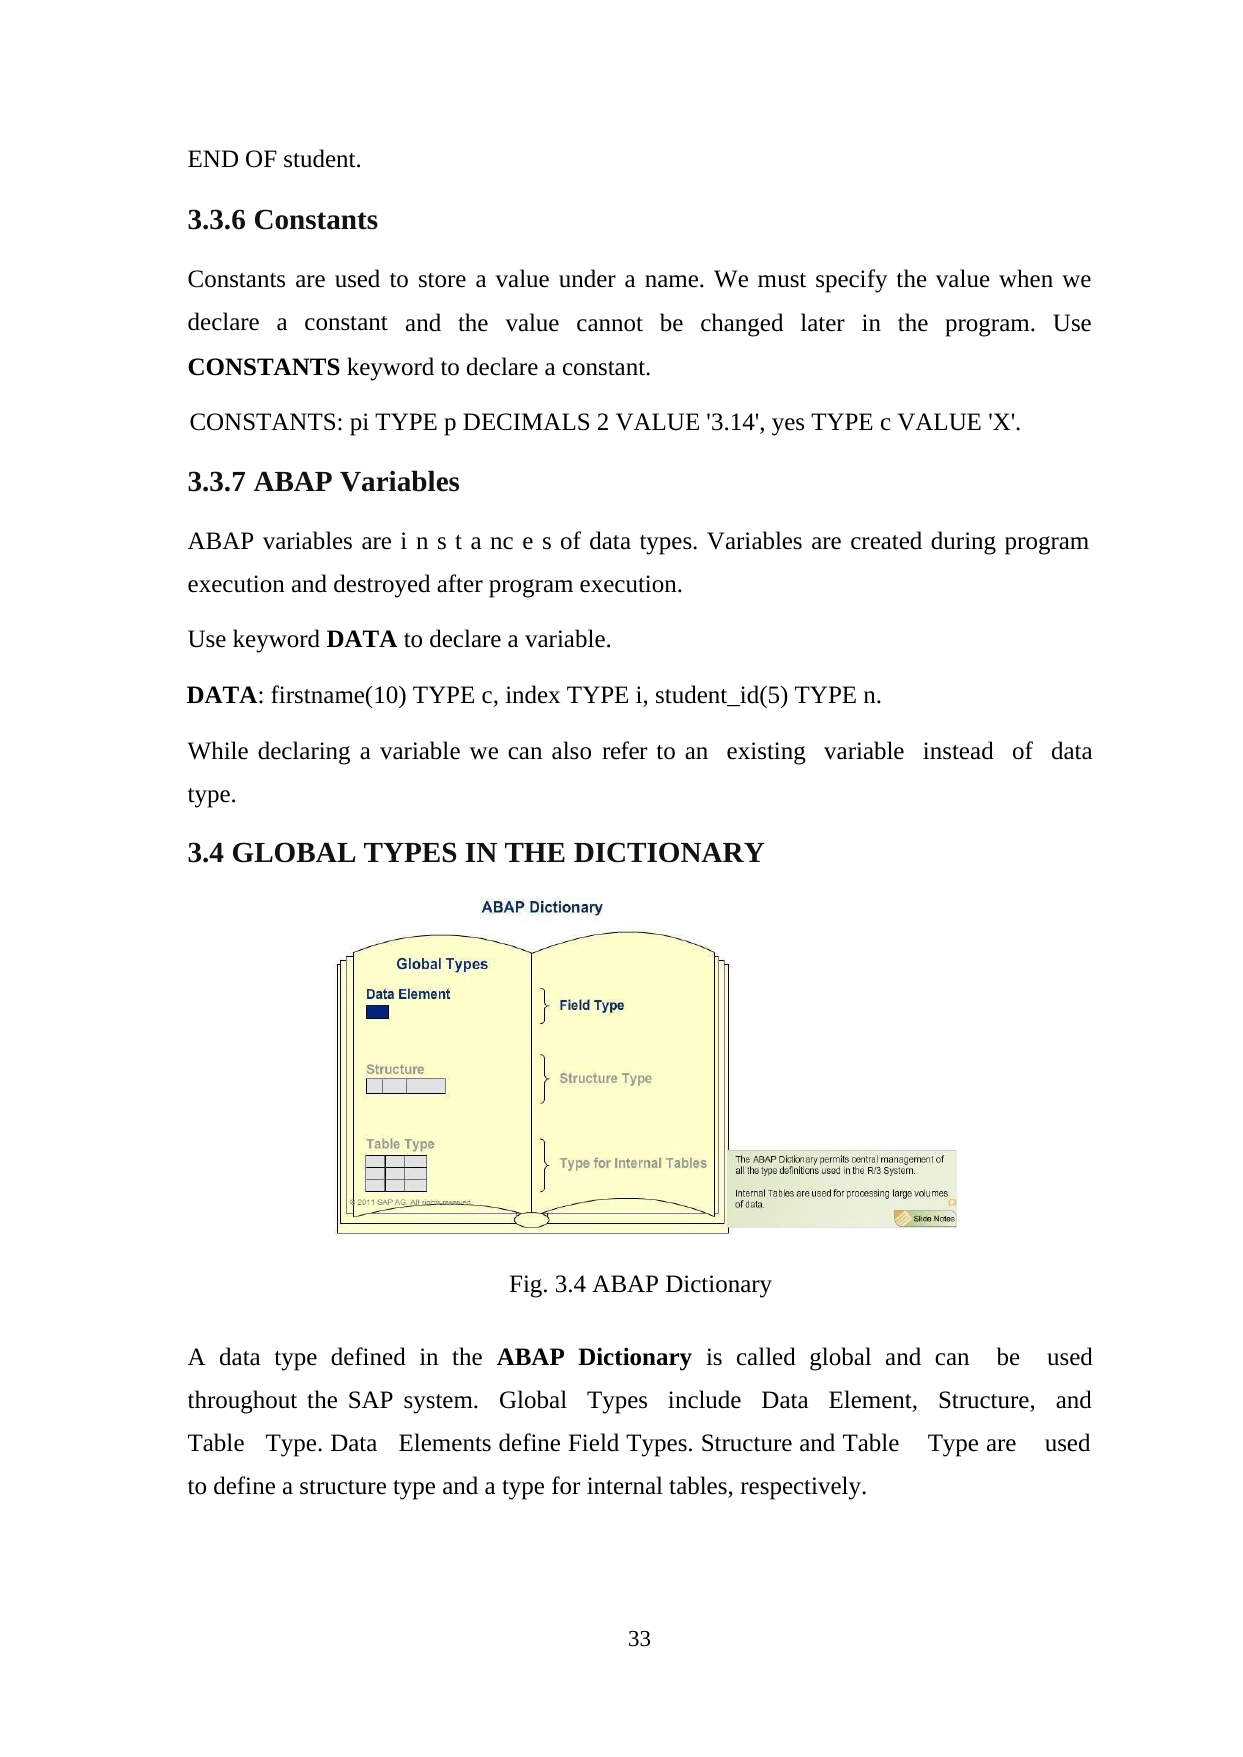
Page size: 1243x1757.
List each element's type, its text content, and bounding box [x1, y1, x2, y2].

text Constants are used to store a value under a name. We must specify the value when we declare a constant and the value cannot be changed later in the program. Use CONSTANTS keyword to declare a constant. [187, 264, 1093, 380]
text DATA: firstname(10) TYPE c, index TYPE i, student_id(5) TYPE n. [186, 680, 1145, 709]
text Fig. 3.4 ABAP Dictionary [466, 1269, 815, 1297]
subtitle Constants [187, 202, 1145, 235]
text ABAP variables are i n s t a nc e s of data types. Variables are created during program execution and destroyed after program execution. [187, 526, 1091, 598]
text A data type defined in the ABAP Dictionary is called global and can be used throughout the SAP system. Global Types include Data Element, Structure, and Table Type. Data Elements define Field Types. Structure and Table Type are used to define a structure type and a type for internal tables, respectively. [187, 1342, 1093, 1500]
subtitle ABAP Variables [187, 464, 1145, 497]
text While declaring a variable we can also refer to an existing variable instead of data type. [187, 736, 1094, 808]
text CONSTANTS: pi TYPE p DECIMALS 2 VALUE '3.14', yes TYPE c VALUE 'X'. [189, 407, 1145, 436]
picture [333, 898, 957, 1236]
subtitle GLOBAL TYPES IN THE DICTIONARY [187, 836, 1145, 869]
text END OF student. [187, 144, 1145, 173]
text Use keyword DATA to declare a variable. [187, 624, 1145, 653]
